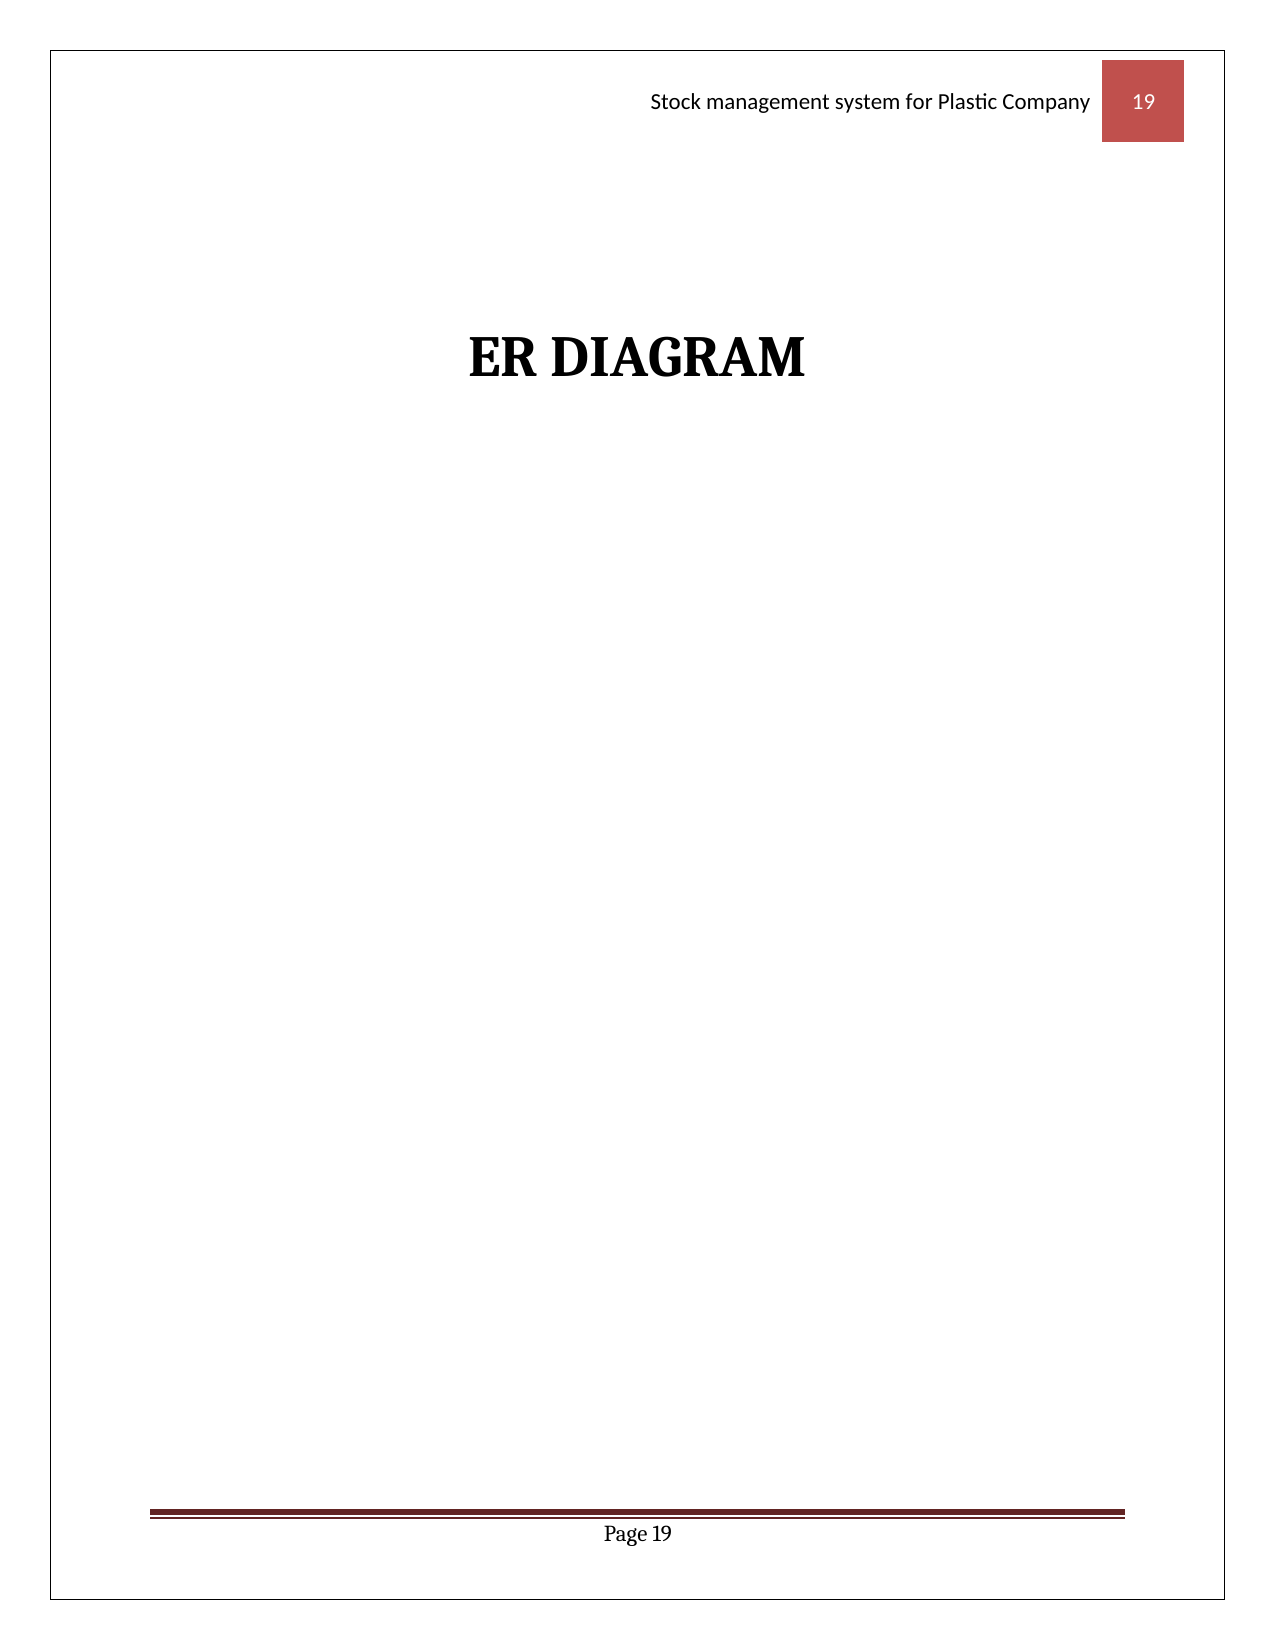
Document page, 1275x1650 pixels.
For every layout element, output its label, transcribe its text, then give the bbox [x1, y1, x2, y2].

text ER DIAGRAM [150, 323, 1125, 391]
